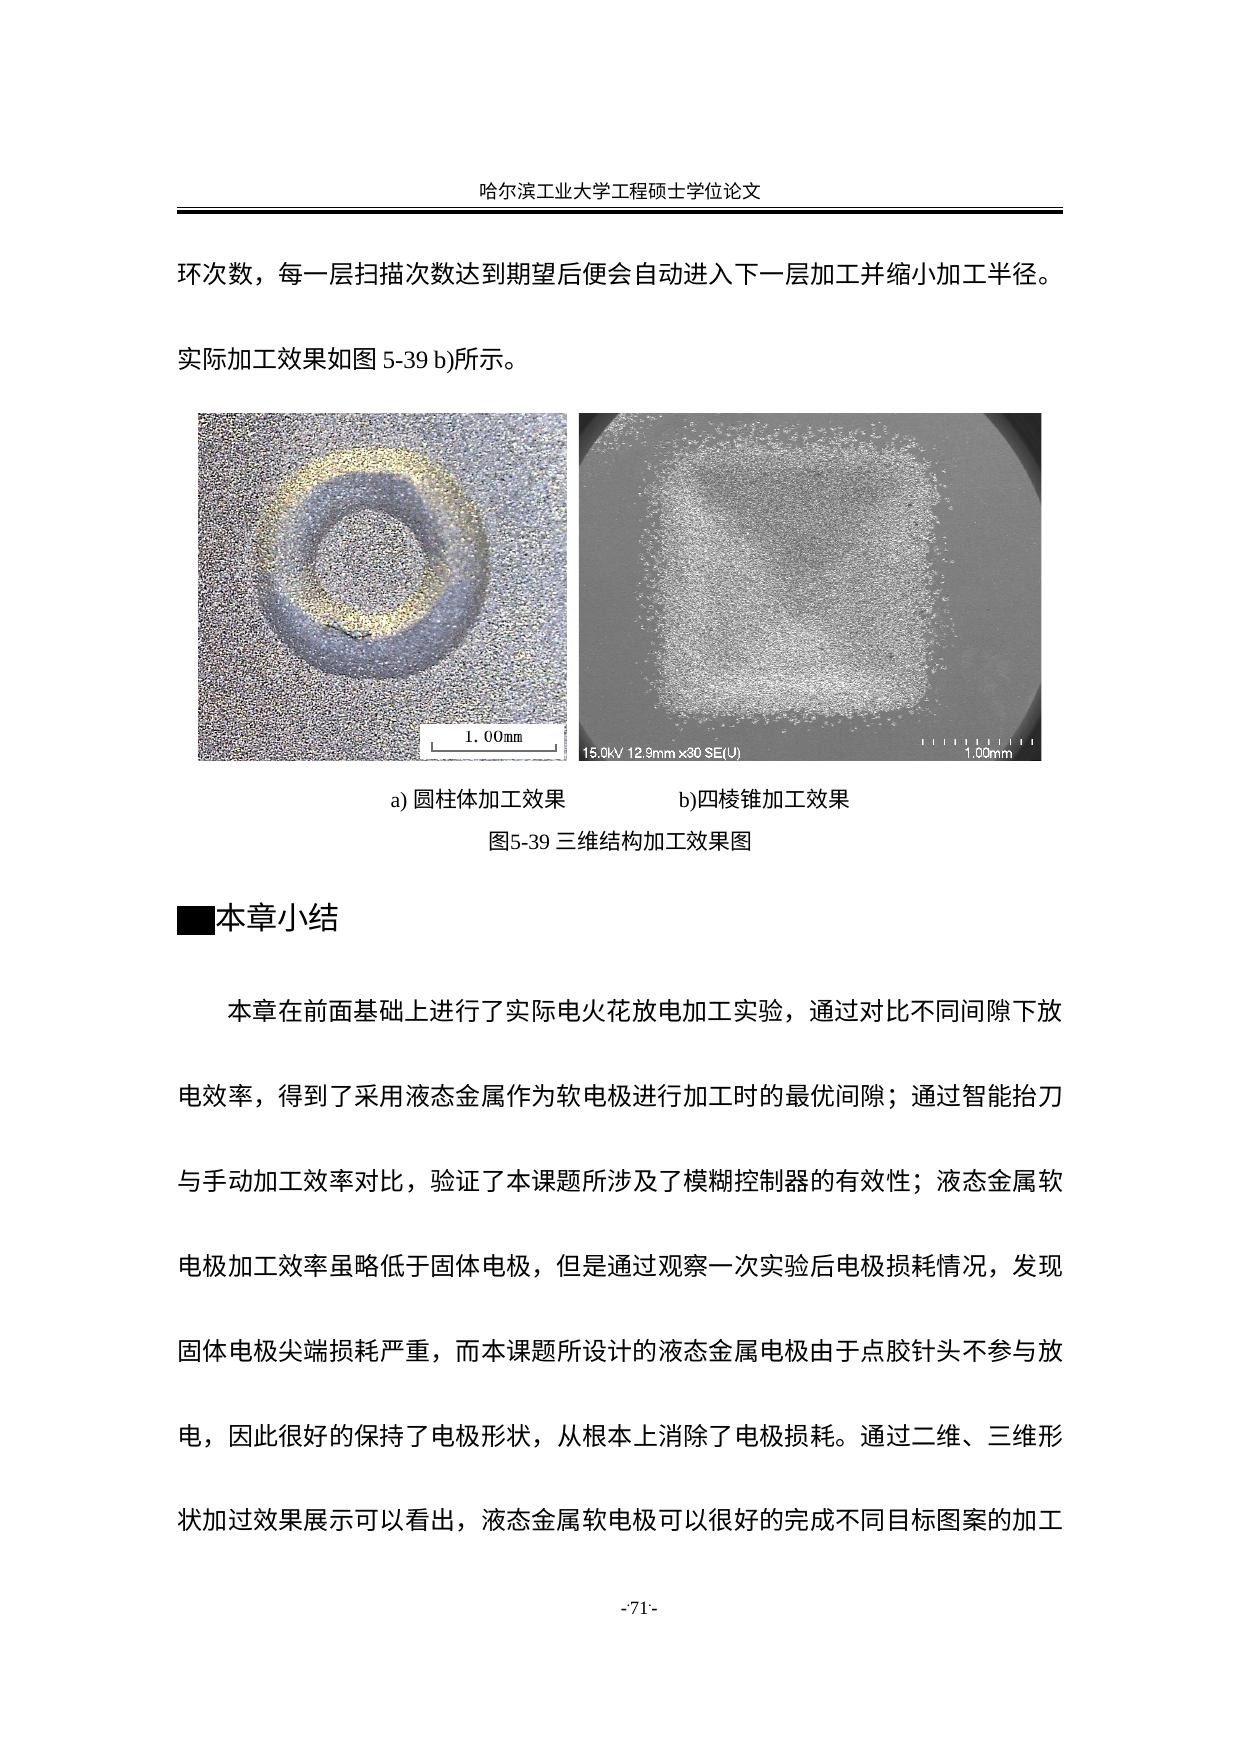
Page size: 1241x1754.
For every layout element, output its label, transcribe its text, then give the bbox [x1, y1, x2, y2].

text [177, 238, 1063, 391]
picture [578, 413, 1042, 761]
subtitle 本章小结 [177, 882, 1063, 950]
text a) 圆柱体加工效果 b)四棱锥加工效果 [177, 781, 1063, 815]
picture [198, 413, 567, 761]
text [177, 976, 1063, 1553]
